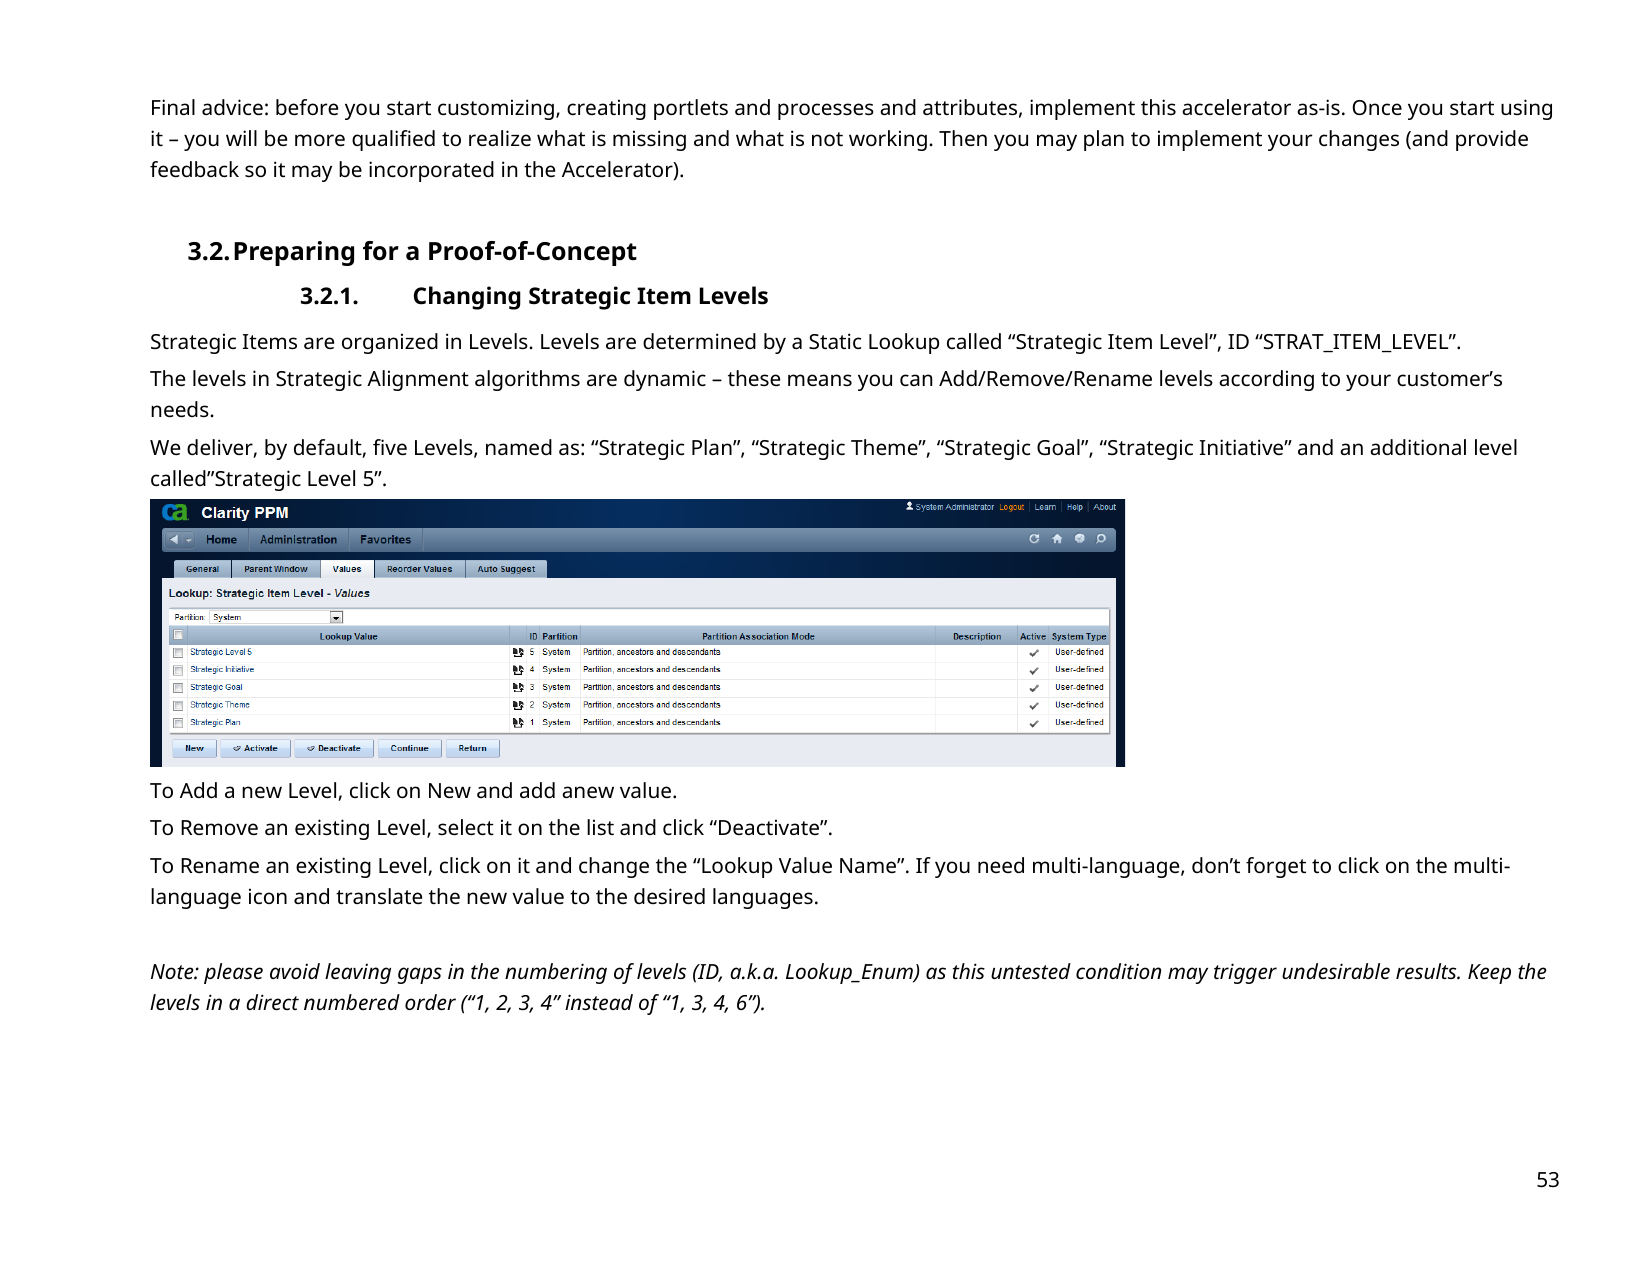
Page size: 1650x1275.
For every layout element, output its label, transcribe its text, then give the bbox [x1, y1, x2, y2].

picture [150, 499, 1125, 767]
text To Remove an existing Level, select it on the list and click “Deactivate”. [150, 810, 1560, 842]
text We deliver, by default, five Levels, named as: “Strategic Plan”, “Strategic Theme”, “Strategic Goal”, “Strategic Initiative” and an additional level called”Strategic Level 5”. [150, 430, 1560, 493]
subtitle Preparing for a Proof-of-Concept [187, 234, 1560, 268]
text To Rename an existing Level, click on it and change the “Lookup Value Name”. If you need multi-language, don’t forget to click on the multi-language icon and translate the new value to the desired languages. [150, 848, 1560, 910]
text To Add a new Level, click on New and add anew value. [150, 773, 1560, 804]
text The levels in Strategic Alignment algorithms are dynamic – these means you can Add/Remove/Rename levels according to your customer’s needs. [150, 362, 1560, 424]
subtitle Changing Strategic Item Levels [300, 280, 1560, 312]
text Final advice: before you start customizing, creating portlets and processes and attributes, implement this accelerator as-is. Once you start using it – you will be more qualified to realize what is missing and what is not working. Then you may plan to implement your changes (and provide feedback so it may be incorporated in the Accelerator). [150, 90, 1560, 184]
text Note: please avoid leaving gaps in the numbering of levels (ID, a.k.a. Lookup_Enum) as this untested condition may trigger undesirable results. Keep the levels in a direct numbered order (“1, 2, 3, 4” instead of “1, 3, 4, 6”). [150, 954, 1560, 1017]
text Strategic Items are organized in Levels. Levels are determined by a Static Lookup called “Strategic Item Level”, ID “STRAT_ITEM_LEVEL”. [150, 324, 1560, 355]
